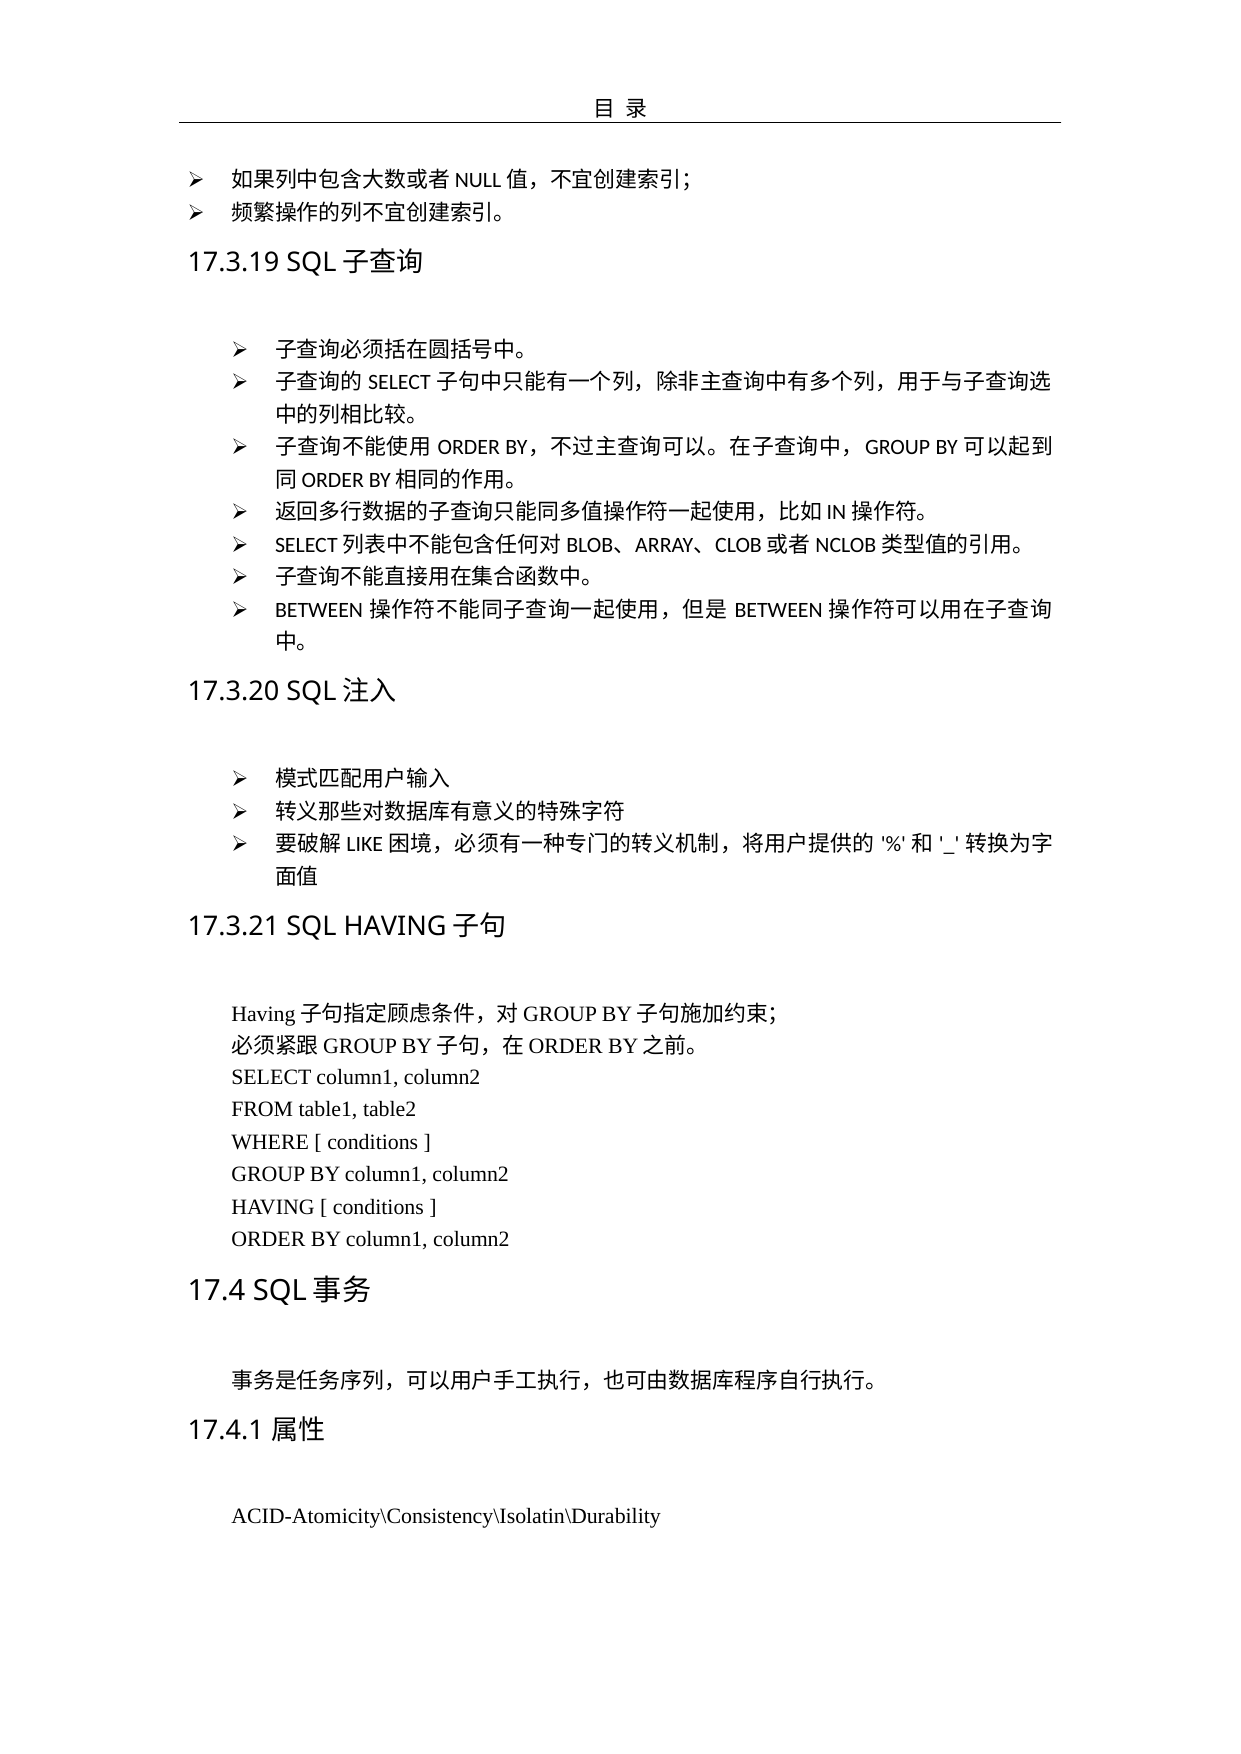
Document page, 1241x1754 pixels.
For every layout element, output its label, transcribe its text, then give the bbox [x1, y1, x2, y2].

subtitle SQL注入 [187, 656, 1053, 721]
list 模式匹配用户输入 [231, 761, 1053, 793]
text HAVING [ conditions ] [187, 1190, 1053, 1223]
list SELECT 列表中不能包含任何对 BLOB、ARRAY、CLOB 或者 NCLOB 类型值的引用。 [231, 526, 1053, 559]
list 返回多行数据的子查询只能同多值操作符一起使用，比如 IN 操作符。 [231, 494, 1053, 526]
subtitle 属性 [187, 1395, 1053, 1460]
text GROUP BY column1, column2 [187, 1158, 1053, 1190]
list 子查询不能直接用在集合函数中。 [231, 559, 1053, 591]
text Having子句指定顾虑条件，对GROUP BY子句施加约束； [187, 995, 1053, 1028]
list 子查询必须括在圆括号中。 [231, 331, 1053, 364]
text 事务是任务序列，可以用户手工执行，也可由数据库程序自行执行。 [187, 1362, 1053, 1395]
subtitle SQL事务 [187, 1255, 1053, 1320]
list 频繁操作的列不宜创建索引。 [187, 194, 1053, 227]
text FROM table1, table2 [187, 1093, 1053, 1125]
list 转义那些对数据库有意义的特殊字符 [231, 793, 1053, 826]
text 必须紧跟GROUP BY子句，在ORDER BY之前。 [187, 1028, 1053, 1060]
list 要破解 LIKE 困境，必须有一种专门的转义机制，将用户提供的 '%' 和 '_' 转换为字面值 [231, 826, 1053, 891]
list 如果列中包含大数或者 NULL 值，不宜创建索引； [187, 162, 1053, 194]
list 子查询的 SELECT 子句中只能有一个列，除非主查询中有多个列，用于与子查询选中的列相比较。 [231, 364, 1053, 429]
subtitle SQL子查询 [187, 227, 1053, 292]
text ACID-Atomicity\Consistency\Isolatin\Durability [187, 1499, 1053, 1532]
text SELECT column1, column2 [187, 1060, 1053, 1093]
subtitle SQL HAVING子句 [187, 891, 1053, 956]
list BETWEEN 操作符不能同子查询一起使用，但是 BETWEEN 操作符可以用在子查询中。 [231, 591, 1053, 656]
text WHERE [ conditions ] [187, 1125, 1053, 1158]
text ORDER BY column1, column2 [187, 1223, 1053, 1255]
list 子查询不能使用 ORDER BY，不过主查询可以。在子查询中，GROUP BY 可以起到同 ORDER BY 相同的作用。 [231, 429, 1053, 494]
